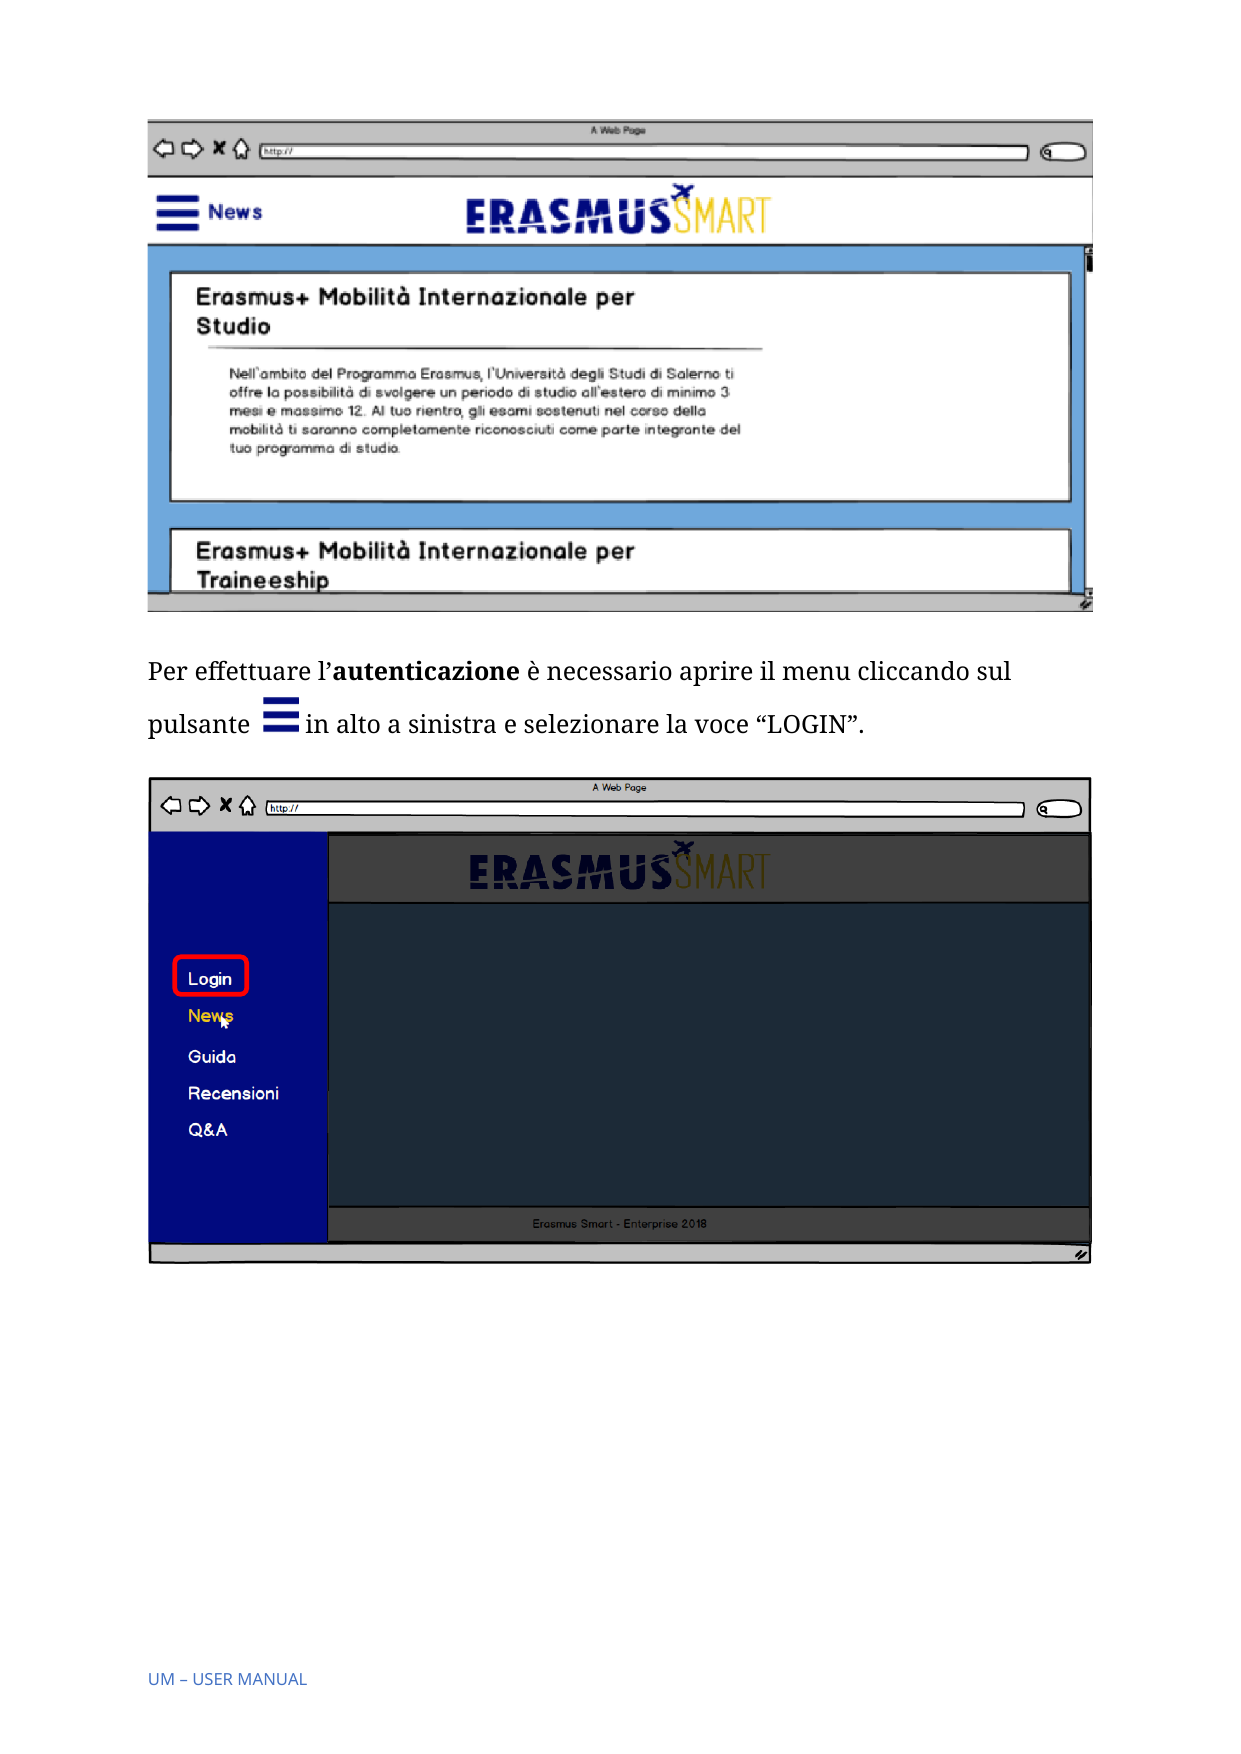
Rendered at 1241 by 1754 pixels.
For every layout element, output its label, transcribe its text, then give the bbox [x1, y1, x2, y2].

text Per effettuare l’autenticazione è necessario aprire il menu cliccando sul pulsante in alto a sinistra e selezionare la voce “LOGIN”. [148, 654, 1092, 741]
picture [147, 119, 1093, 612]
picture [263, 696, 299, 734]
picture [148, 777, 1092, 1264]
